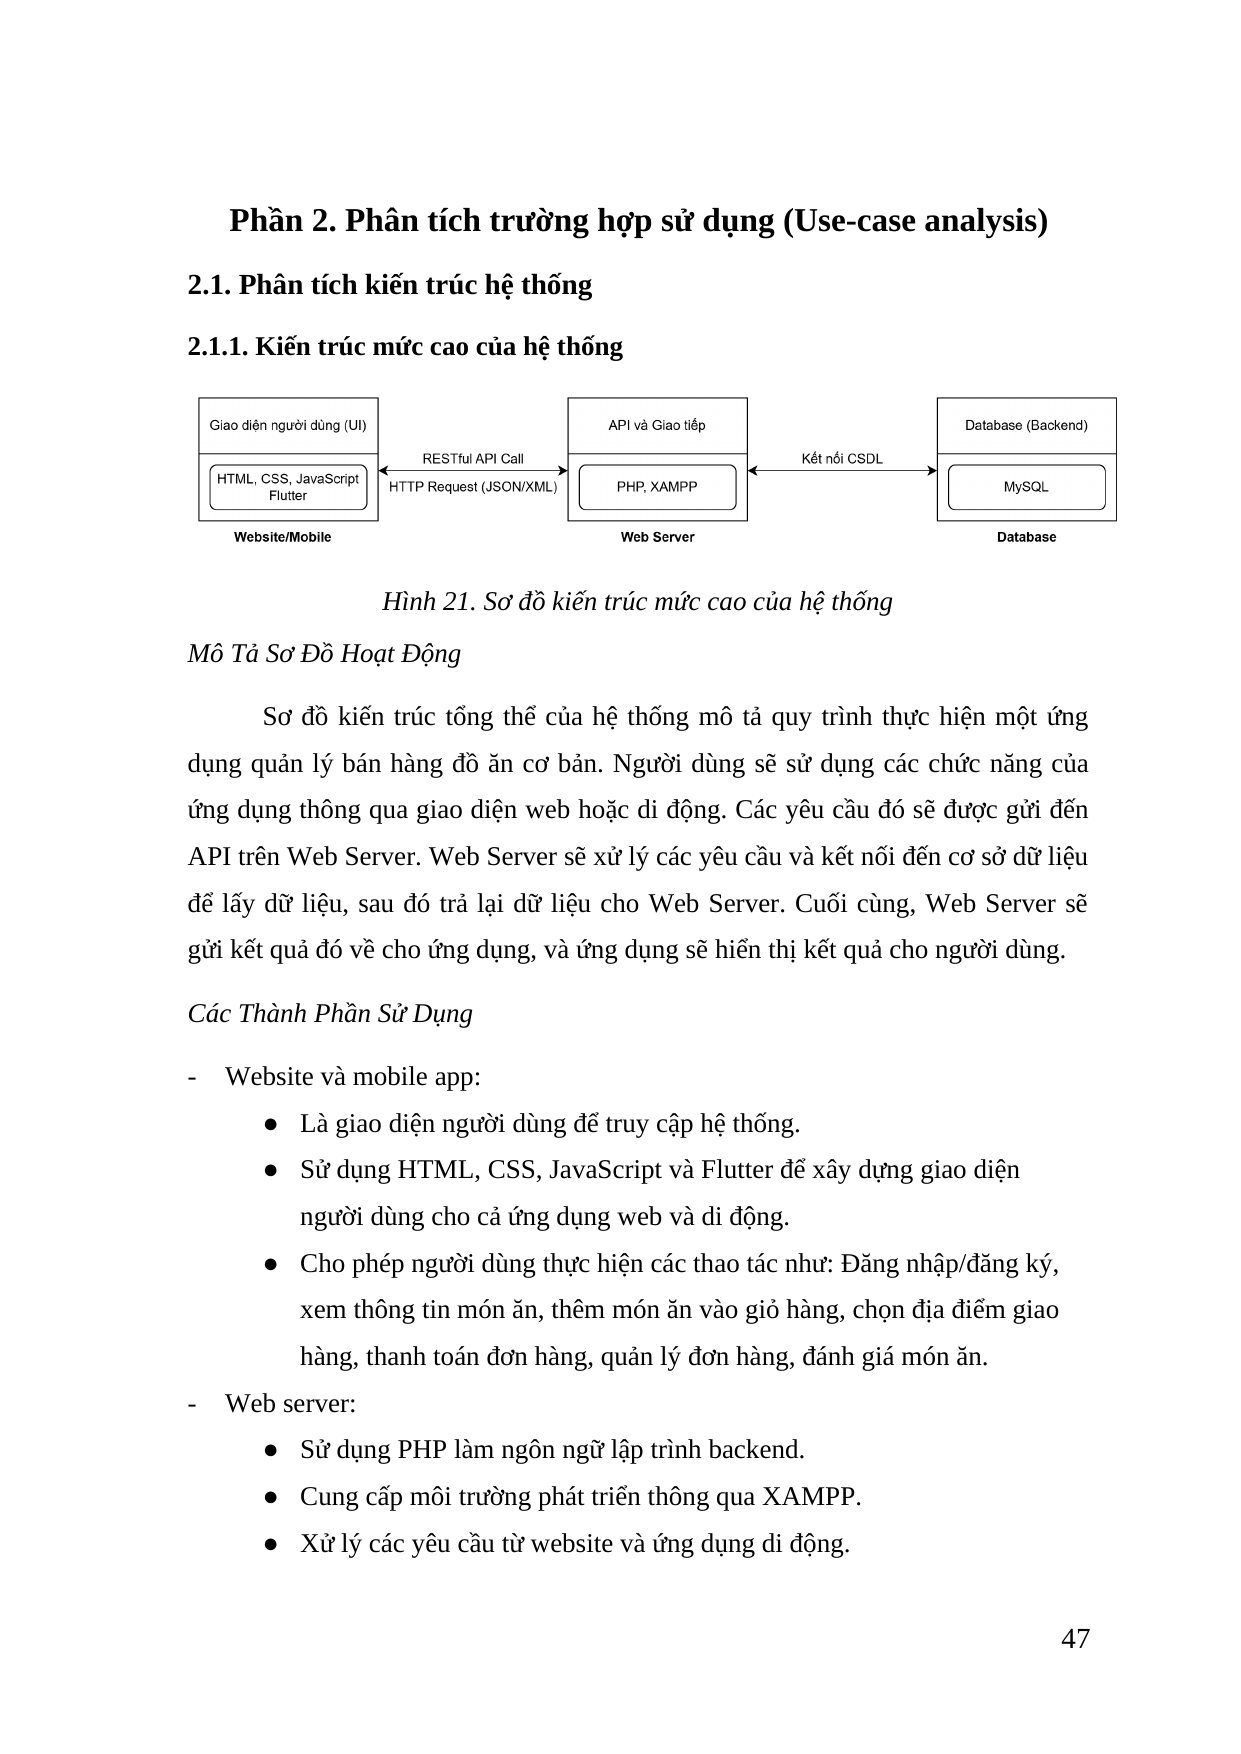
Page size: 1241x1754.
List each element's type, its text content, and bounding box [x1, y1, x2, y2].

text Hình 21. Sơ đồ kiến trúc mức cao của hệ thống [187, 585, 1090, 616]
subtitle 2.1.1. Kiến trúc mức cao của hệ thống [187, 330, 1090, 361]
text Mô Tả Sơ Đồ Hoạt Động [187, 637, 1090, 668]
list Cung cấp môi trường phát triển thông qua XAMPP. [262, 1480, 1090, 1511]
list Web server: [187, 1387, 1090, 1418]
list Website và mobile app: [187, 1060, 1090, 1091]
list Là giao diện người dùng để truy cập hệ thống. [262, 1107, 1090, 1138]
list Cho phép người dùng thực hiện các thao tác như: Đăng nhập/đăng ký, xem thông tin món ăn, thêm món ăn vào giỏ hàng, chọn địa điểm giao hàng, thanh toán đơn hàng, quản lý đơn hàng, đánh giá món ăn. [262, 1247, 1090, 1371]
list Xử lý các yêu cầu từ website và ứng dụng di động. [262, 1527, 1090, 1558]
subtitle Phần 2. Phân tích trường hợp sử dụng (Use-case analysis) [187, 200, 1090, 238]
subtitle 2.1. Phân tích kiến trúc hệ thống [187, 267, 1090, 301]
list Sử dụng PHP làm ngôn ngữ lập trình backend. [262, 1433, 1090, 1464]
text Sơ đồ kiến trúc tổng thể của hệ thống mô tả quy trình thực hiện một ứng dụng quản lý bán hàng đồ ăn cơ bản. Người dùng sẽ sử dụng các chức năng của ứng dụng thông qua giao diện web hoặc di động. Các yêu cầu đó sẽ được gửi đến API trên Web Server. Web Server sẽ xử lý các yêu cầu và kết nối đến cơ sở dữ liệu để lấy dữ liệu, sau đó trả lại dữ liệu cho Web Server. Cuối cùng, Web Server sẽ gửi kết quả đó về cho ứng dụng, và ứng dụng sẽ hiển thị kết quả cho người dùng. [187, 700, 1090, 964]
list Sử dụng HTML, CSS, JavaScript và Flutter để xây dựng giao diện người dùng cho cả ứng dụng web và di động. [262, 1153, 1090, 1231]
picture [187, 386, 1128, 566]
text Các Thành Phần Sử Dụng [187, 997, 1090, 1028]
